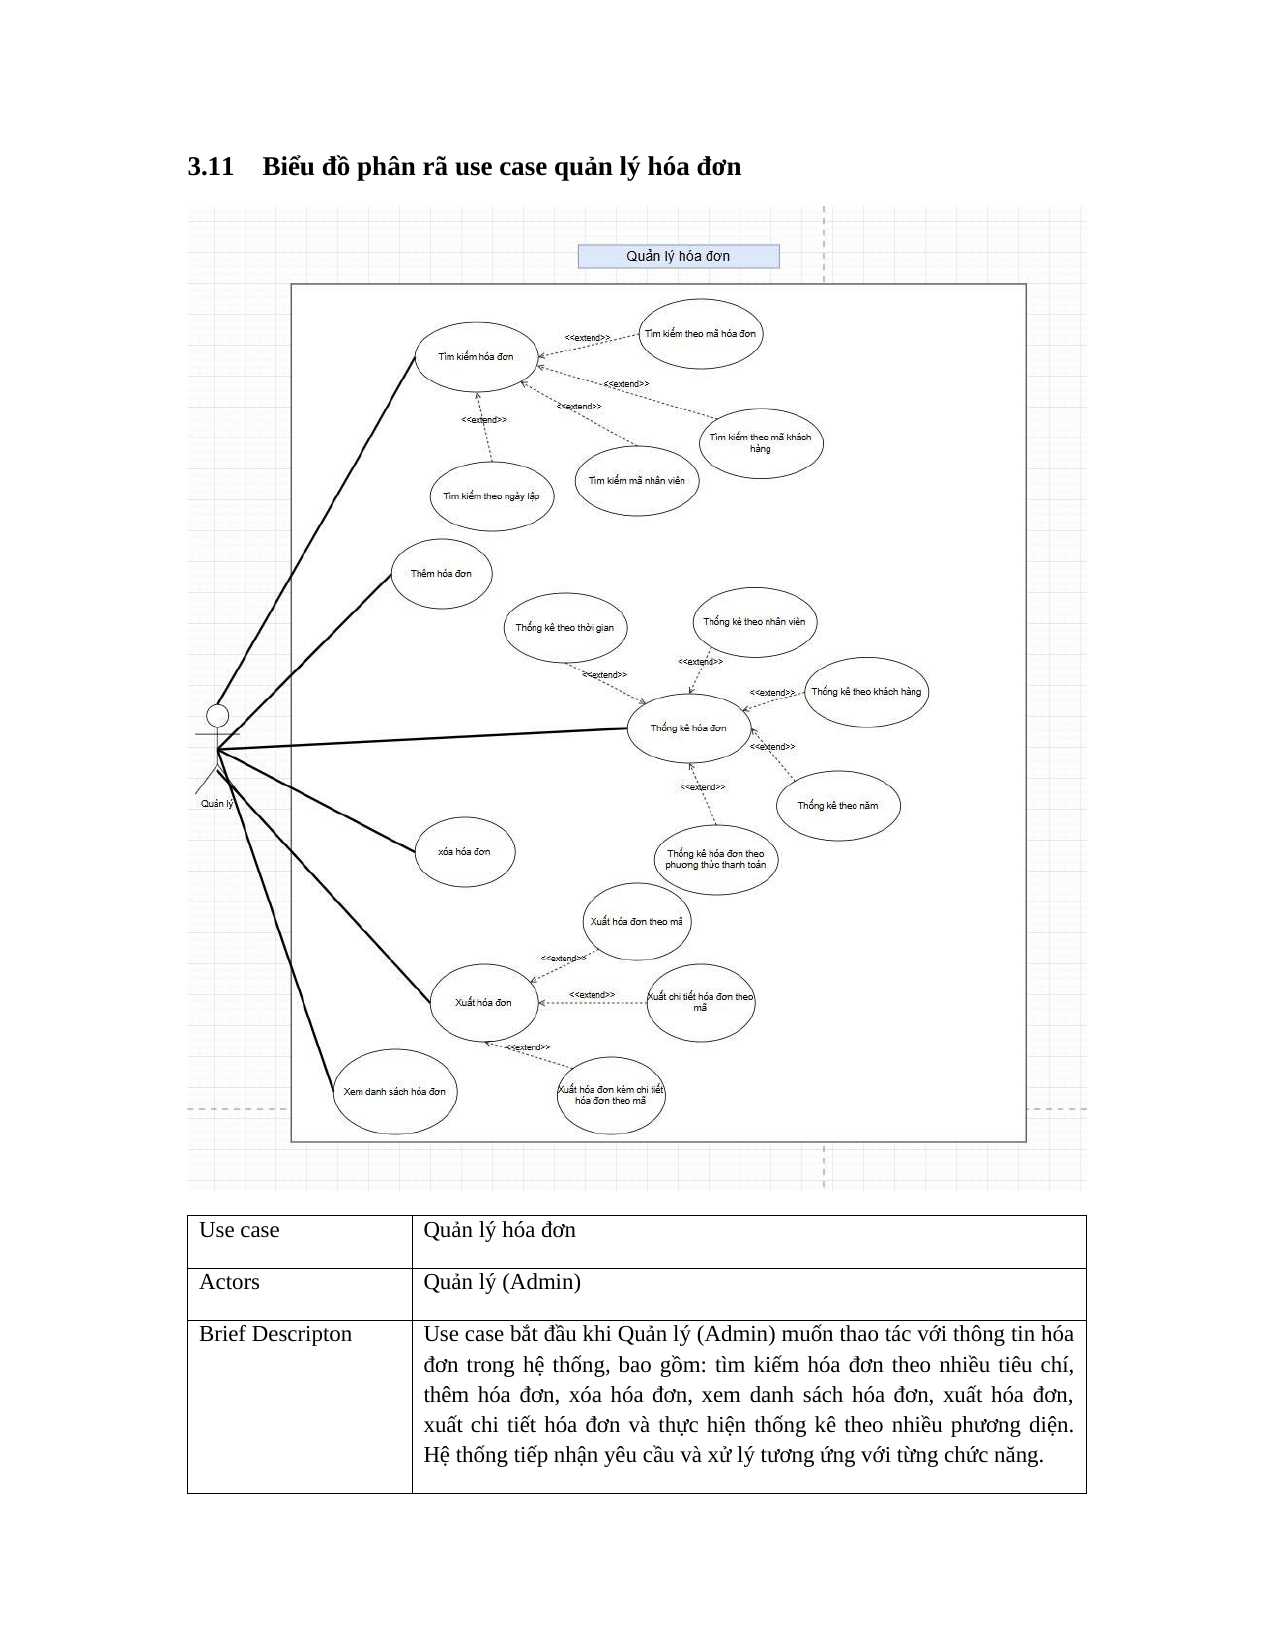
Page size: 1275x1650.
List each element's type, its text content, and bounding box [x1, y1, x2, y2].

table_cell Use case bắt đầu khi Quản lý (Admin) muốn thao tác với thông tin hóa đơn trong hệ thống, bao gồm: tìm kiếm hóa đơn theo nhiều tiêu chí, thêm hóa đơn, xóa hóa đơn, xem danh sách hóa đơn, xuất hóa đơn, xuất chi tiết hóa đơn và thực hiện thống kê theo nhiều phương diện. Hệ thống tiếp nhận yêu cầu và xử lý tương ứng với từng chức năng. [413, 1321, 1086, 1492]
table_cell Brief Descripton [188, 1321, 412, 1492]
table_cell Quản lý (Admin) [413, 1269, 1086, 1319]
table_cell Actors [188, 1269, 412, 1319]
table_header Use case [188, 1216, 412, 1267]
picture [187, 206, 1088, 1191]
list Biểu đồ phân rã use case quản lý hóa đơn [187, 150, 1088, 181]
table_header Quản lý hóa đơn [413, 1216, 1086, 1267]
